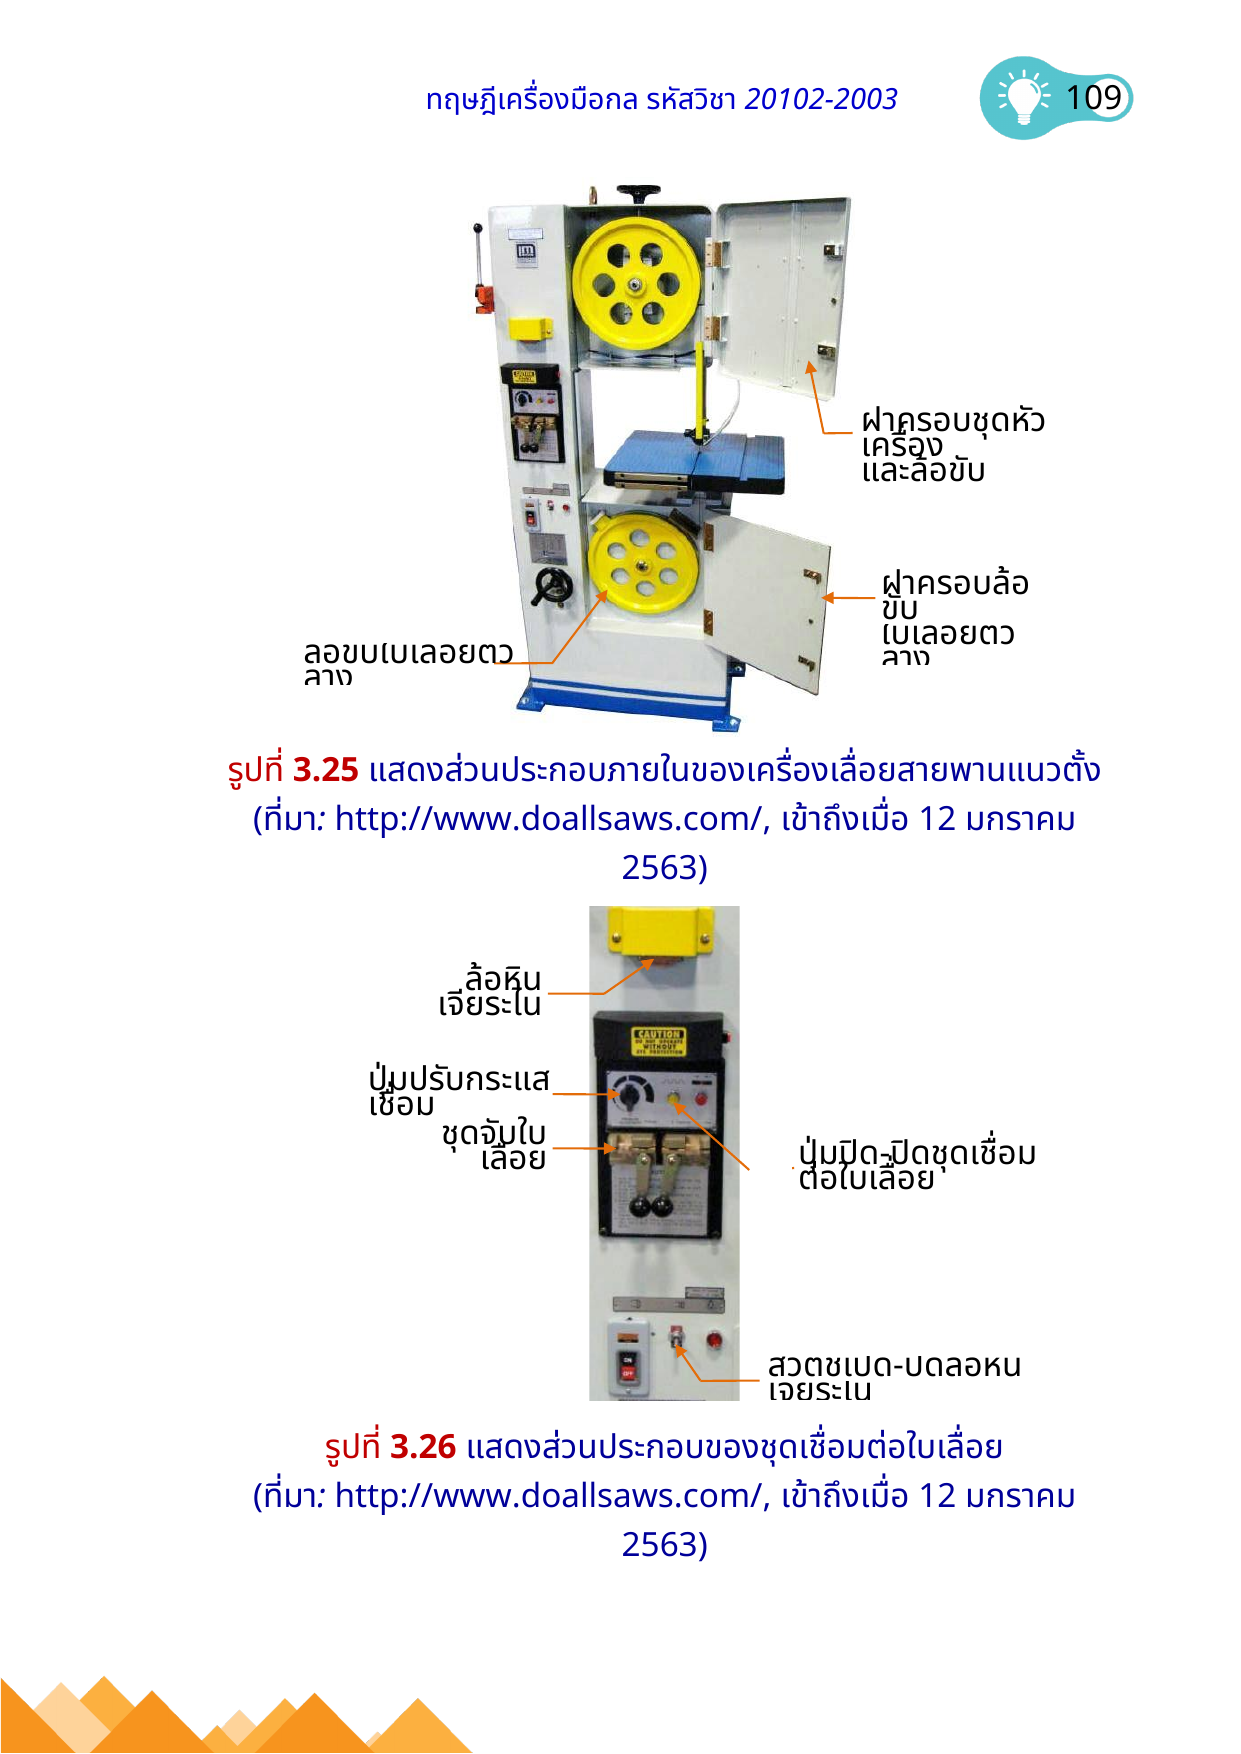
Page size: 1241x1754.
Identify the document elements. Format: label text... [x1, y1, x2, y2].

text (ที่มา: http://www.doallsaws.com/, เข้าถึงเมื่อ 12 มกราคม 2563) [207, 795, 1122, 889]
text รูปที่ 3.26 แสดงส่วนประกอบของชุดเชื่อมต่อใบเลื่อย [207, 1423, 1122, 1472]
text รูปที่ 3.25 แสดงส่วนประกอบภายในของเครื่องเลื่อยสายพานแนวตั้ง [207, 746, 1122, 795]
text (ที่มา: http://www.doallsaws.com/, เข้าถึงเมื่อ 12 มกราคม 2563) [207, 1472, 1122, 1566]
picture [589, 906, 740, 1401]
picture [467, 177, 862, 738]
picture [0, 1556, 1239, 1753]
picture [233, 24, 1170, 147]
